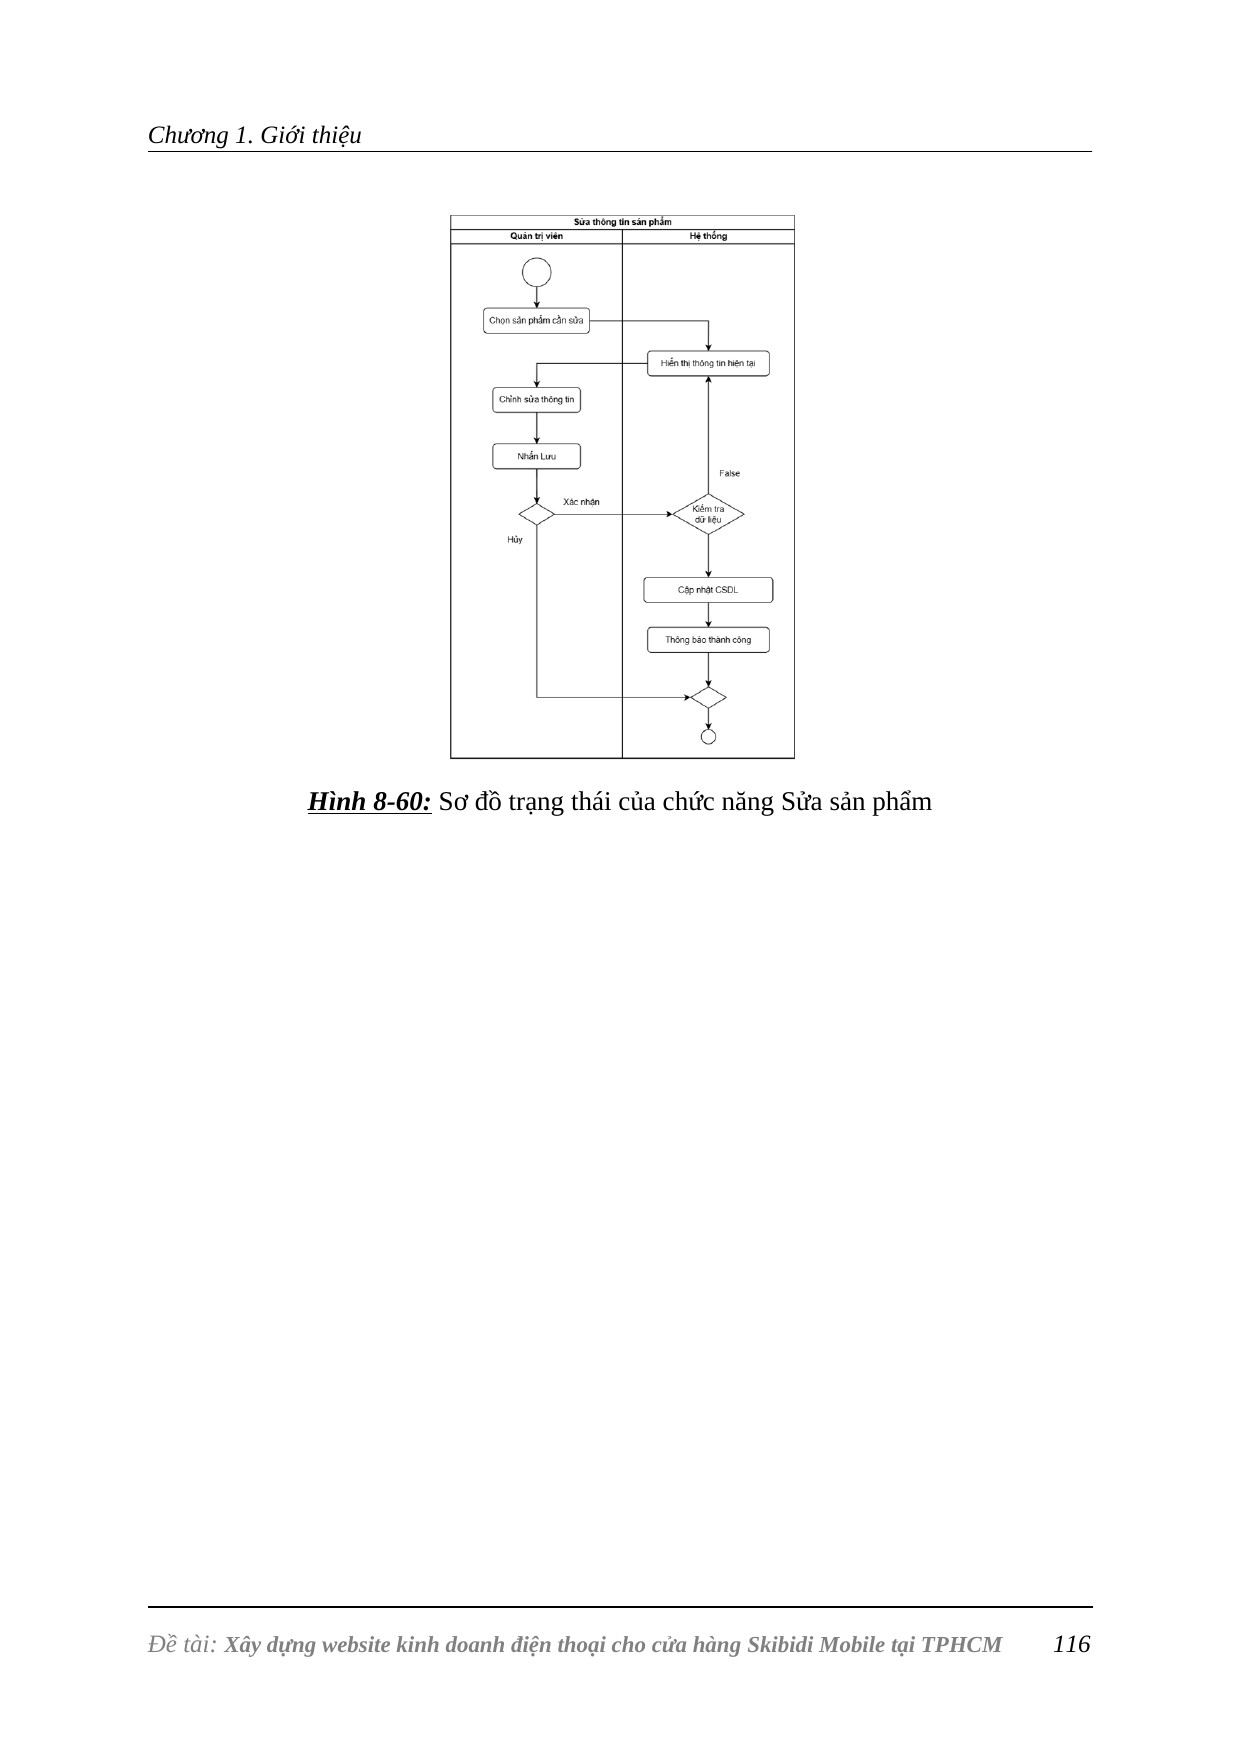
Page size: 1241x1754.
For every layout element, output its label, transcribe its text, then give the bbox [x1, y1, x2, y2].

picture [442, 206, 798, 764]
